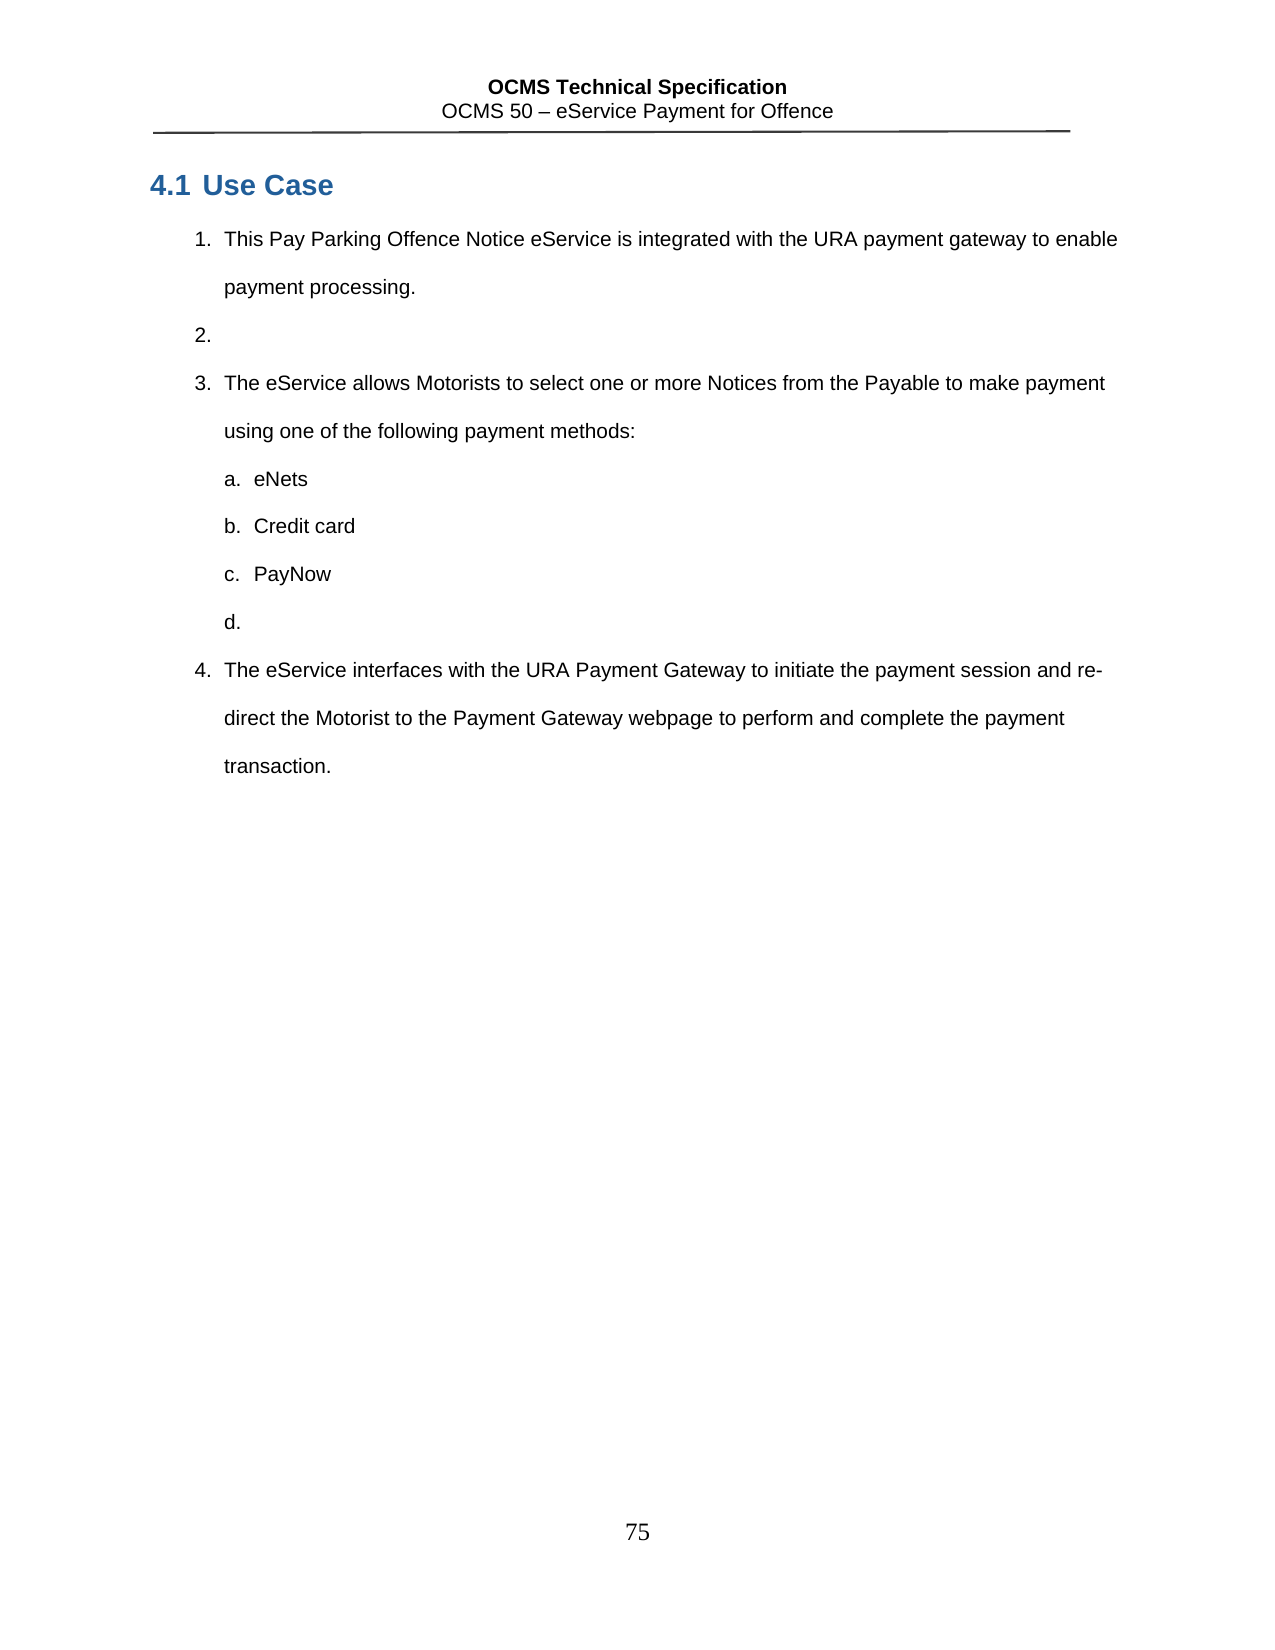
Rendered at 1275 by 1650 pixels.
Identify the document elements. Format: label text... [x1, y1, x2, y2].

list eNets [224, 466, 1125, 490]
list PayNow [224, 562, 1125, 586]
subtitle Use Case [150, 168, 1125, 202]
list This Pay Parking Offence Notice eService is integrated with the URA payment gateway to enable payment processing. [194, 227, 1125, 299]
list The eService allows Motorists to select one or more Notices from the Payable to make payment using one of the following payment methods: [194, 371, 1125, 442]
list The eService interfaces with the URA Payment Gateway to initiate the payment session and re-direct the Motorist to the Payment Gateway webpage to perform and complete the payment transaction. [194, 658, 1125, 778]
list Credit card [224, 514, 1125, 538]
